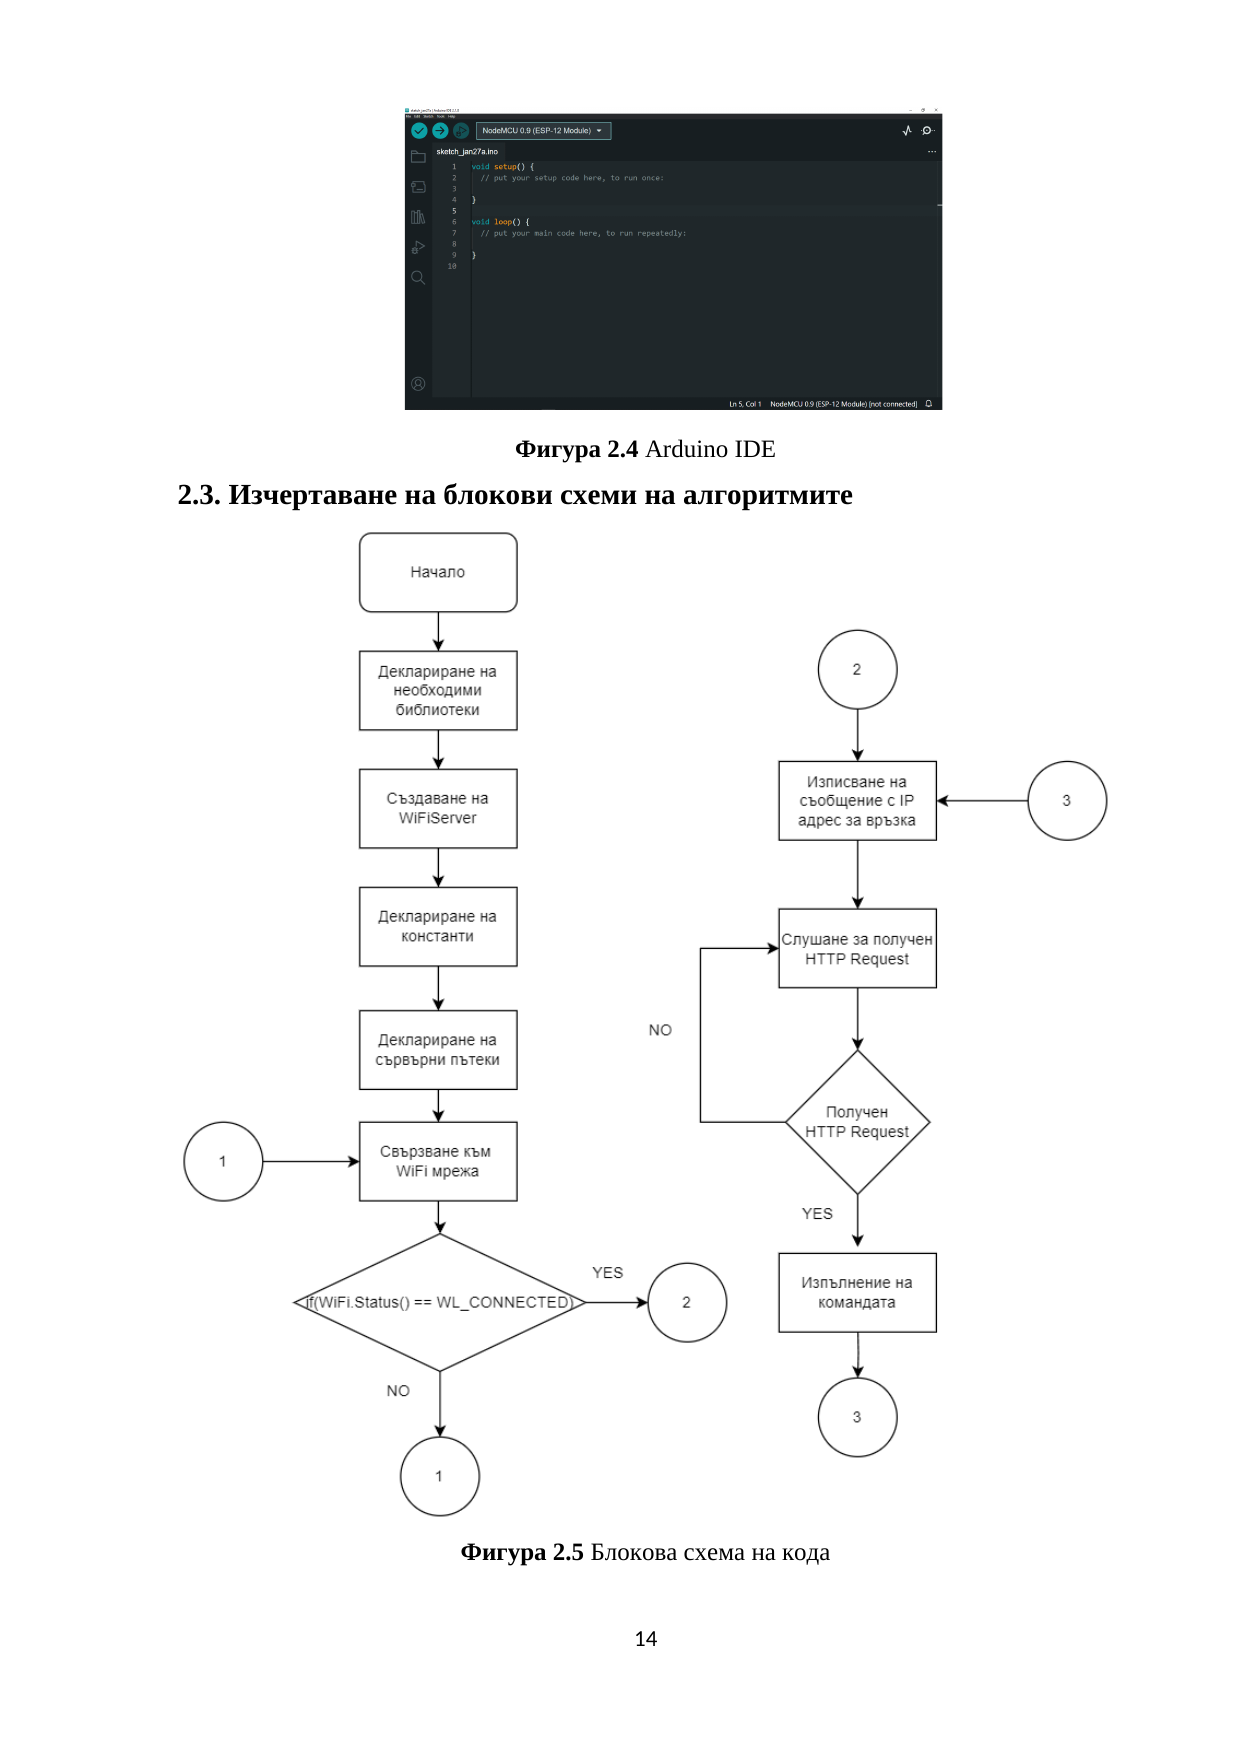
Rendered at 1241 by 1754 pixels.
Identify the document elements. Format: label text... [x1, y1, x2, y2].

text Фигура 2.4 Arduino IDE [177, 434, 1114, 462]
text Фигура 2.5 Блокова схема на кода [177, 1537, 1114, 1566]
text 2.3. Изчертаване на блокови схеми на алгоритмите [177, 477, 1114, 510]
picture [404, 107, 943, 410]
picture [177, 527, 1114, 1523]
